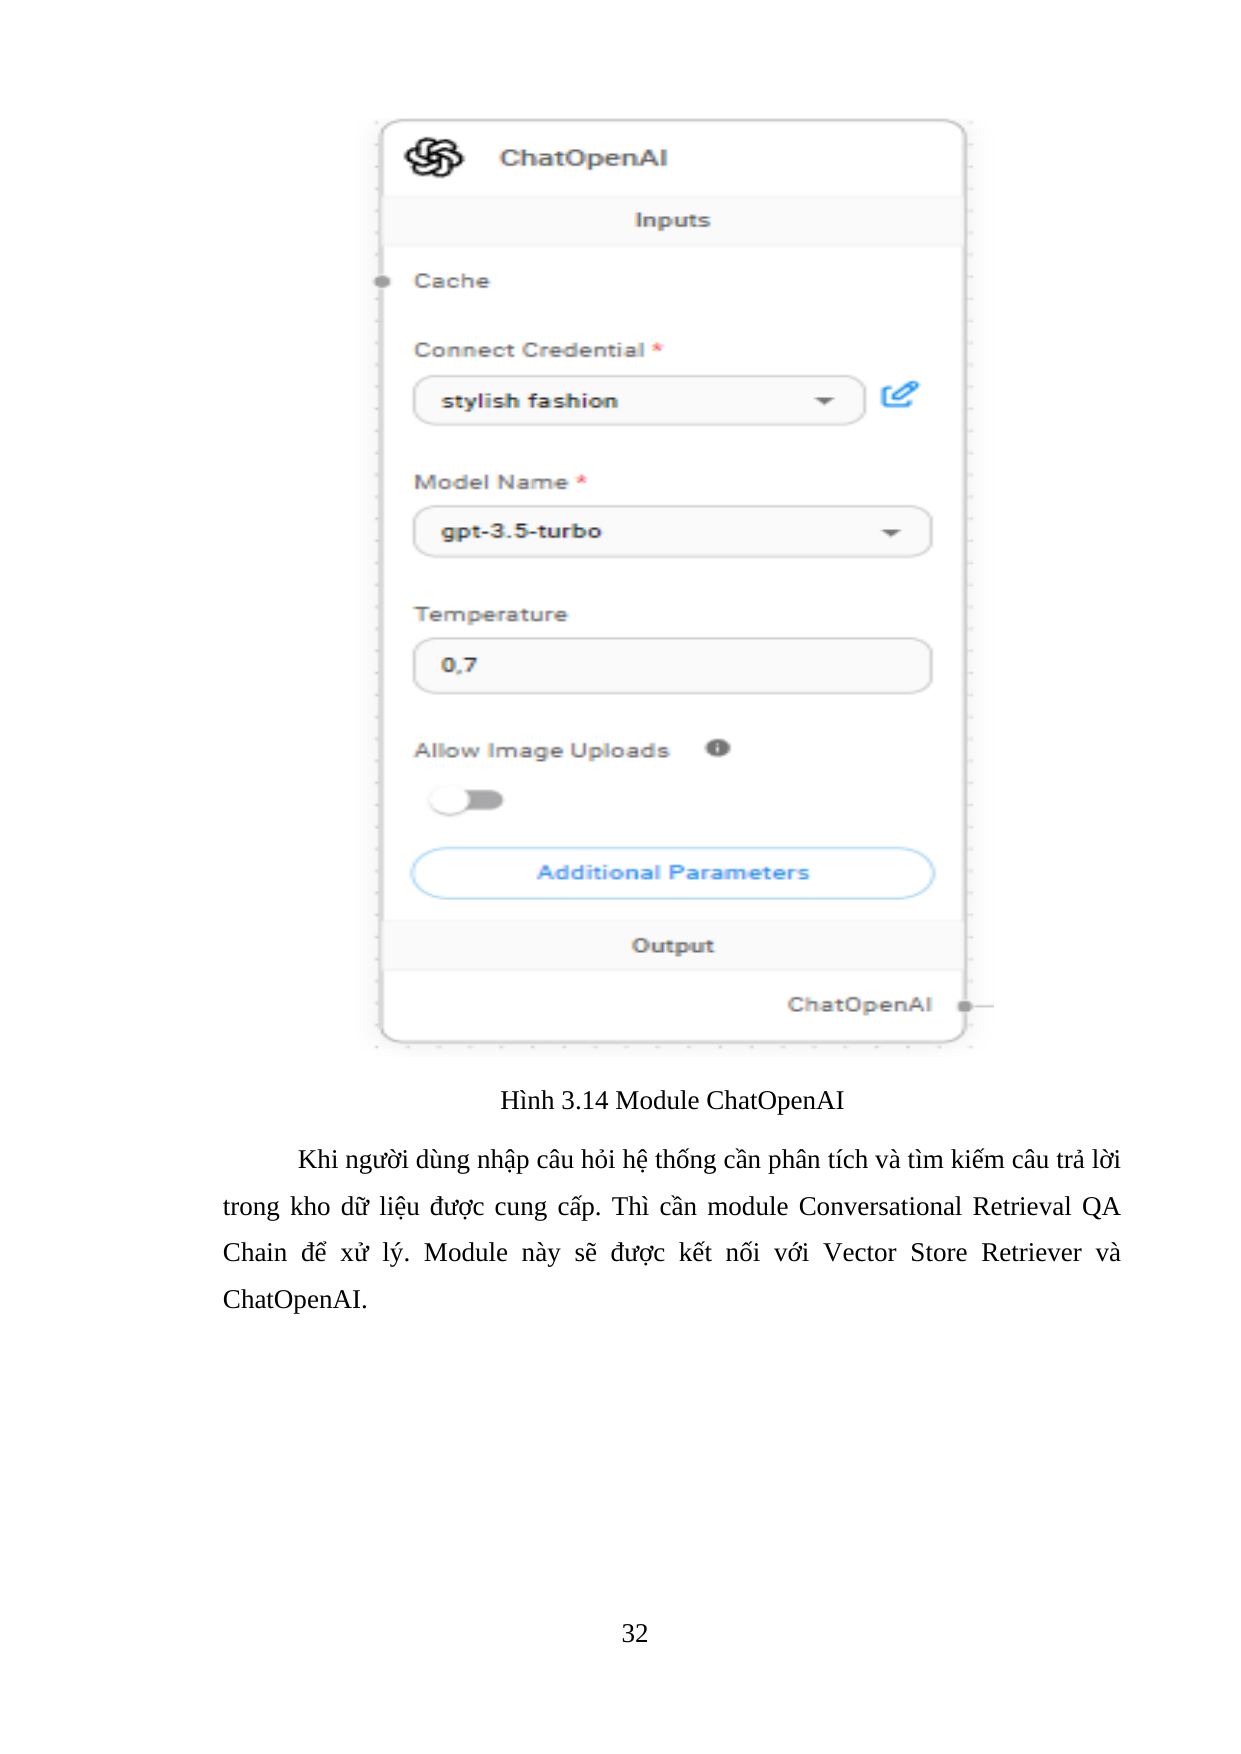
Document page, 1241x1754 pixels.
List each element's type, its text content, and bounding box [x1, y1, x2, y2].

text Khi người dùng nhập câu hỏi hệ thống cần phân tích và tìm kiếm câu trả lời trong kho dữ liệu được cung cấp. Thì cần module Conversational Retrieval QA Chain để xử lý. Module này sẽ được kết nối với Vector Store Retriever và ChatOpenAI. [223, 1143, 1122, 1314]
picture [350, 118, 994, 1057]
